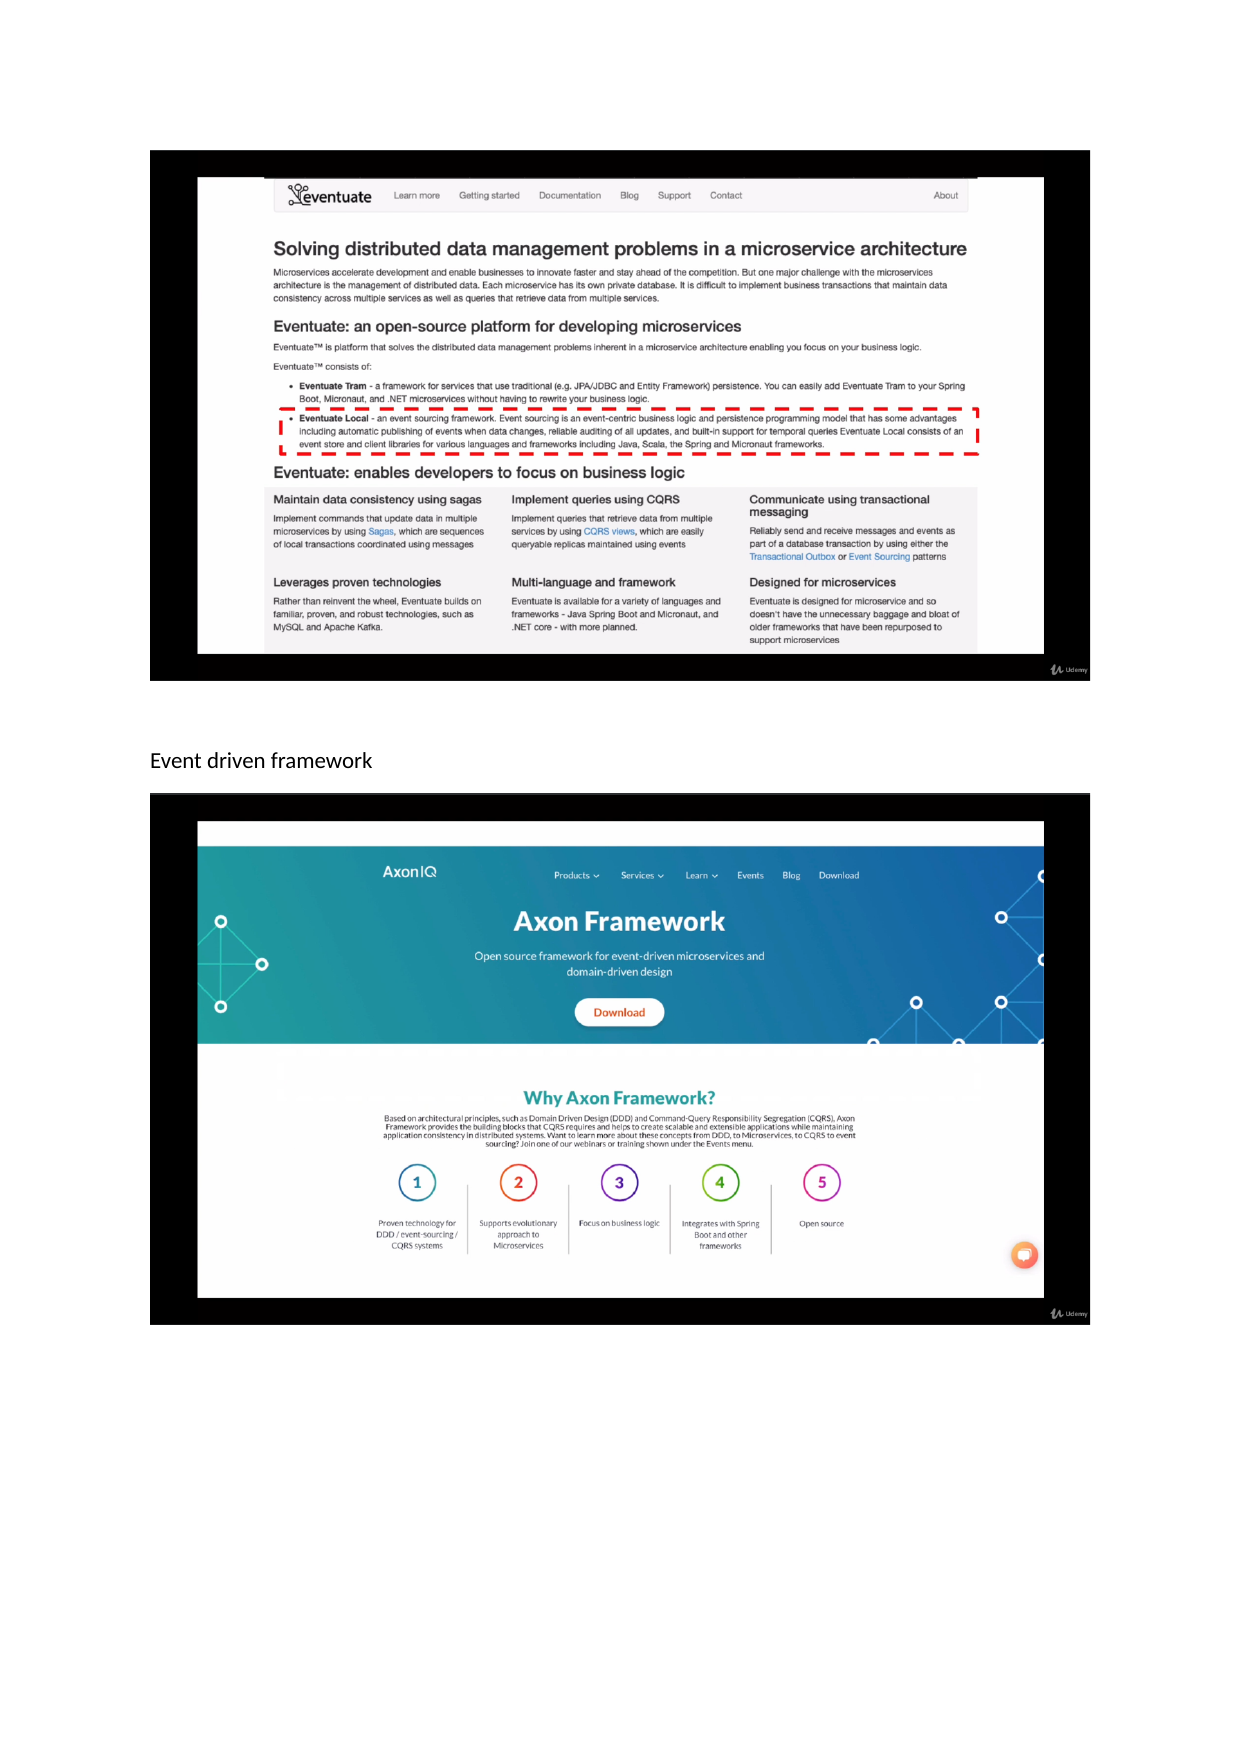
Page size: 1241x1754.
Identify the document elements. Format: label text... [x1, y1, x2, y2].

picture [150, 150, 1091, 681]
text Event driven framework [150, 747, 1090, 775]
picture [150, 793, 1091, 1325]
